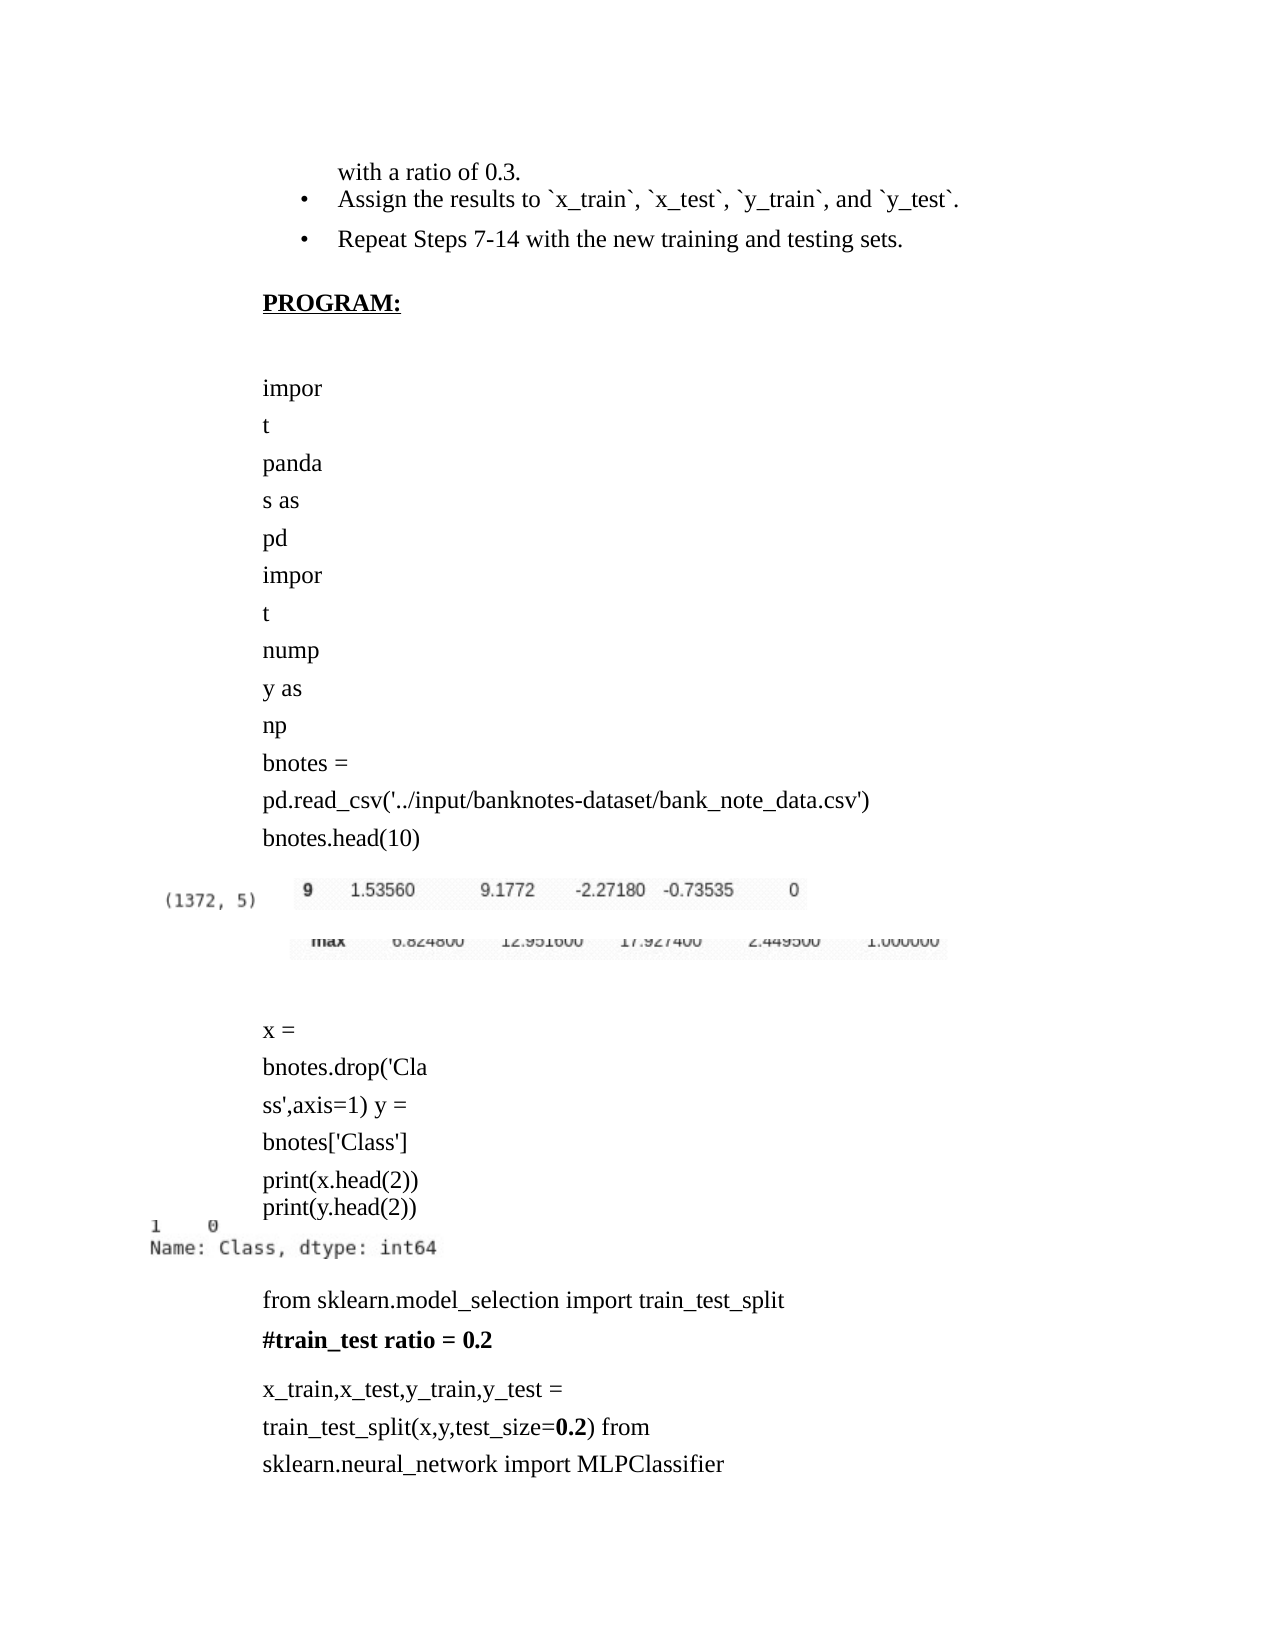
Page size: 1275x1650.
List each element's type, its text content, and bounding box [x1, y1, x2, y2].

text from sklearn.model_selection import train_test_split [262, 1289, 1125, 1314]
text #train_test ratio = 0.2 [262, 1328, 1125, 1353]
text import pandas as pd import numpy as np [262, 366, 325, 741]
text print(y.head(2)) [262, 1196, 1125, 1221]
text x_train,x_test,y_train,y_test = train_test_split(x,y,test_size=0.2) from sklearn.neural_network import MLPClassifier [262, 1368, 762, 1480]
text PROGRAM: [262, 291, 1125, 316]
list Repeat Steps 7-14 with the new training and testing sets. [300, 227, 1125, 252]
list Assign the results to `x_train`, `x_test`, `y_train`, and `y_test`. [300, 187, 1125, 212]
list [300, 150, 1031, 187]
text x = bnotes.drop('Class',axis=1) y = bnotes['Class'] print(x.head(2)) [262, 1008, 434, 1196]
text bnotes = pd.read_csv('../input/banknotes-dataset/bank_note_data.csv') bnotes.head(10) [262, 741, 955, 854]
